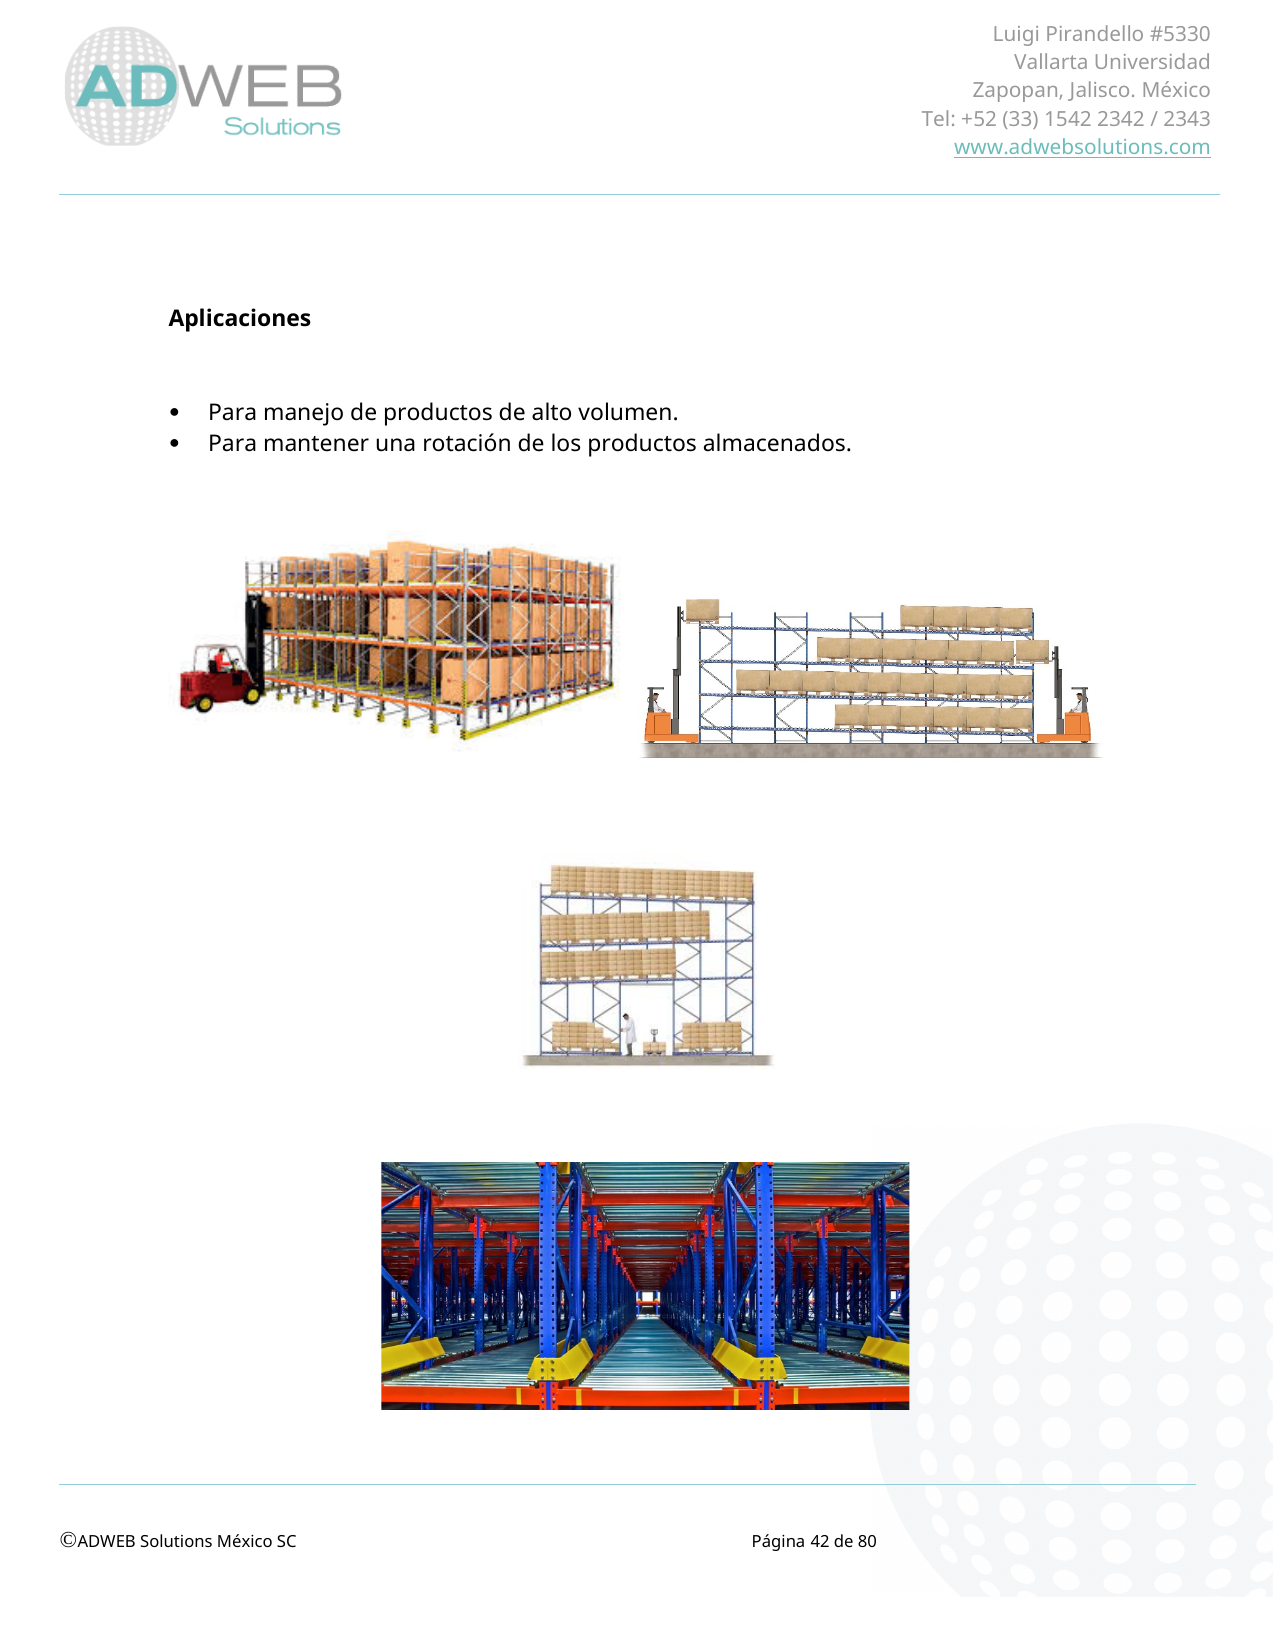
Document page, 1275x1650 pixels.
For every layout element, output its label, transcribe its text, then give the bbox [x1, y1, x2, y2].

picture [64, 26, 348, 145]
picture [168, 505, 1112, 792]
picture [381, 1123, 1273, 1597]
list Para manejo de productos de alto volumen. [170, 396, 1196, 427]
text Aplicaciones [94, 302, 1196, 333]
list Para mantener una rotación de los productos almacenados. [170, 427, 1196, 458]
picture [505, 853, 785, 1079]
